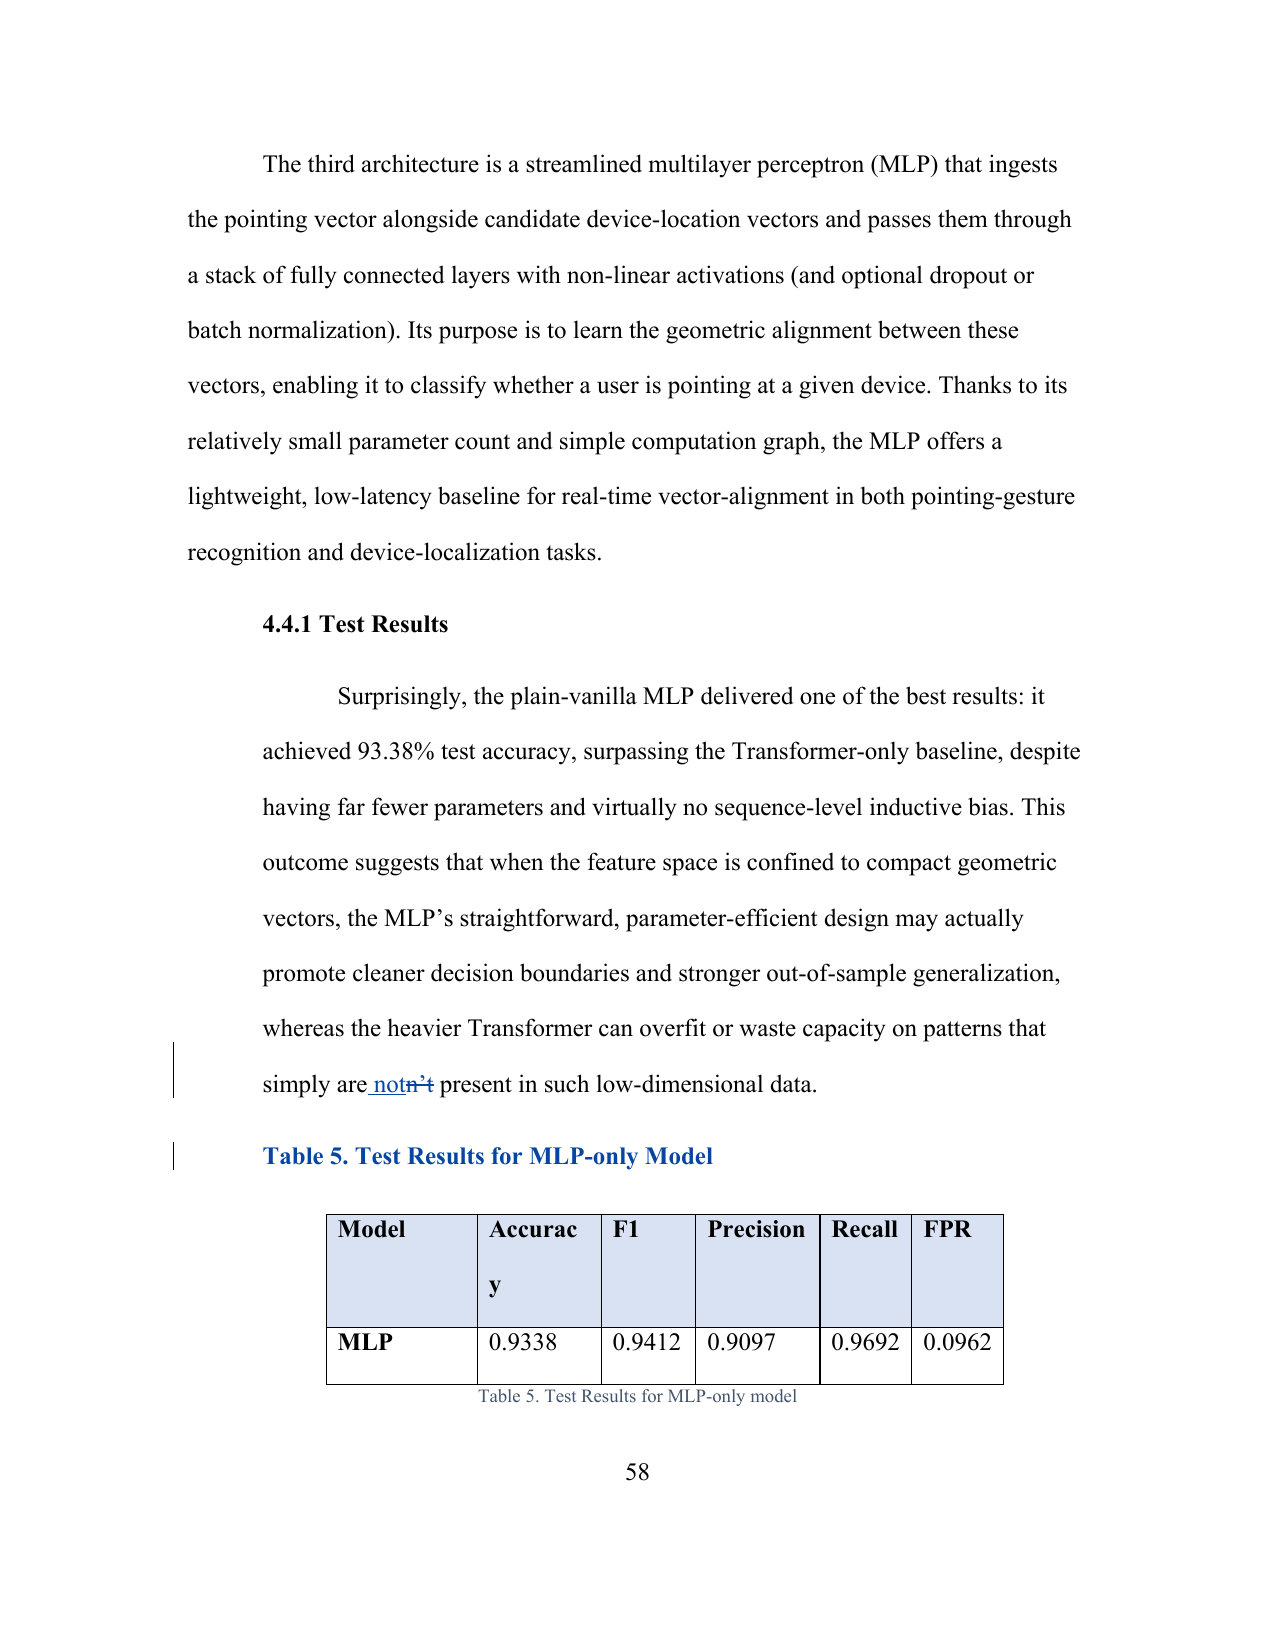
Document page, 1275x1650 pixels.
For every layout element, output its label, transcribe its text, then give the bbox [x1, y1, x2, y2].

text Surprisingly, the plain-vanilla MLP delivered one of the best results: it achieved 93.38% test accuracy, surpassing the Transformer-only baseline, despite having far fewer parameters and virtually no sequence-level inductive bias. This outcome suggests that when the feature space is confined to compact geometric vectors, the MLP’s straightforward, parameter-efficient design may actually promote cleaner decision boundaries and stronger out-of-sample generalization, whereas the heavier Transformer can overfit or waste capacity on patterns that simply are present in such low-dimensional data. [262, 682, 1087, 1098]
table_header Accuracy [478, 1215, 601, 1327]
table_cell 0.9692 [821, 1328, 911, 1384]
table_cell 0.9338 [478, 1328, 601, 1384]
table_header FPR [912, 1215, 1003, 1327]
table_header Recall [821, 1215, 911, 1327]
table_cell 0.9412 [602, 1328, 695, 1384]
table_cell 0.0962 [912, 1328, 1003, 1384]
text The third architecture is a streamlined multilayer perceptron (MLP) that ingests the pointing vector alongside candidate device-location vectors and passes them through a stack of fully connected layers with non-linear activations (and optional dropout or batch normalization). Its purpose is to learn the geometric alignment between these vectors, enabling it to classify whether a user is pointing at a given device. Thanks to its relatively small parameter count and simple computation graph, the MLP offers a lightweight, low-latency baseline for real-time vector-alignment in both pointing-gesture recognition and device-localization tasks. [187, 150, 1087, 566]
table_cell 0.9097 [696, 1328, 819, 1384]
table_cell MLP [327, 1328, 477, 1384]
table_header Precision [696, 1215, 819, 1327]
text Table 5. Test Results for MLP-only Model [187, 1142, 1087, 1170]
table_header F1 [602, 1215, 695, 1327]
table_header Model [327, 1215, 477, 1327]
subtitle 4.4.1 Test Results [187, 610, 1087, 638]
